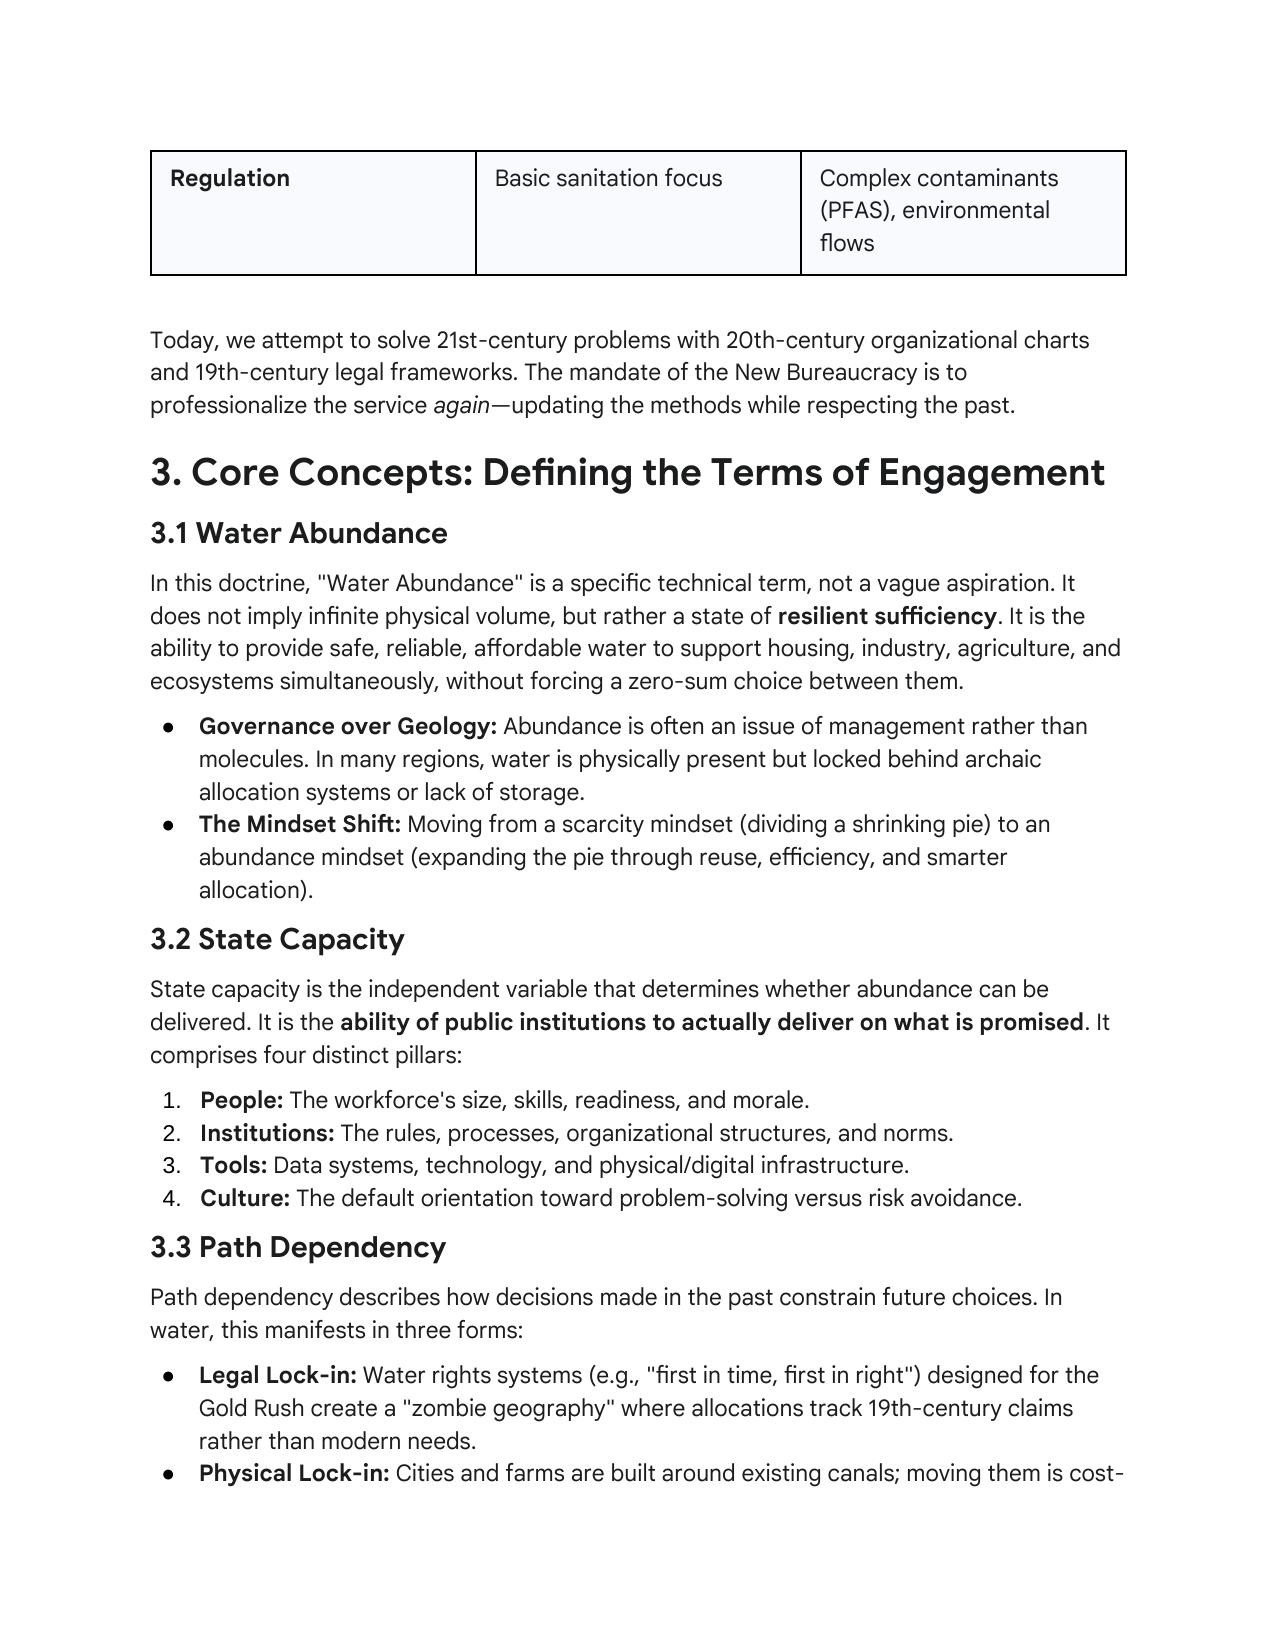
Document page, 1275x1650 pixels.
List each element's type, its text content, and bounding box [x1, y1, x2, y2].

table_cell Regulation [152, 152, 475, 274]
list Governance over Geology: Abundance is often an issue of management rather than molecules. In many regions, water is physically present but locked behind archaic allocation systems or lack of storage. [161, 713, 1125, 807]
text Path dependency describes how decisions made in the past constrain future choices. In water, this manifests in three forms: [150, 1284, 1125, 1345]
list Institutions: The rules, processes, organizational structures, and norms. [162, 1119, 1125, 1148]
list Legal Lock-in: Water rights systems (e.g., "first in time, first in right") designed for the Gold Rush create a "zombie geography" where allocations track 19th-century claims rather than modern needs. [161, 1362, 1125, 1456]
list Tools: Data systems, technology, and physical/digital infrastructure. [162, 1152, 1125, 1180]
text Today, we attempt to solve 21st-century problems with 20th-century organizational charts and 19th-century legal frameworks. The mandate of the New Bureaucracy is to professionalize the service again—updating the methods while respecting the past. [150, 326, 1125, 420]
text State capacity is the independent variable that determines whether abundance can be delivered. It is the ability of public institutions to actually deliver on what is promised. It comprises four distinct pillars: [150, 976, 1125, 1070]
subtitle 3. Core Concepts: Defining the Terms of Engagement [150, 449, 1125, 496]
subtitle 3.3 Path Dependency [150, 1229, 1125, 1266]
table_cell Complex contaminants (PFAS), environmental flows [802, 152, 1125, 274]
subtitle 3.1 Water Abundance [150, 515, 1125, 552]
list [161, 1460, 1125, 1488]
subtitle 3.2 State Capacity [150, 921, 1125, 958]
list People: The workforce's size, skills, readiness, and morale. [162, 1086, 1125, 1115]
table_cell Basic sanitation focus [477, 152, 800, 274]
text In this doctrine, "Water Abundance" is a specific technical term, not a vague aspiration. It does not imply infinite physical volume, but rather a state of resilient sufficiency. It is the ability to provide safe, reliable, affordable water to support housing, industry, agriculture, and ecosystems simultaneously, without forcing a zero-sum choice between them. [150, 569, 1125, 696]
list The Mindset Shift: Moving from a scarcity mindset (dividing a shrinking pie) to an abundance mindset (expanding the pie through reuse, efficiency, and smarter allocation). [161, 811, 1125, 905]
list Culture: The default orientation toward problem-solving versus risk avoidance. [162, 1184, 1125, 1213]
